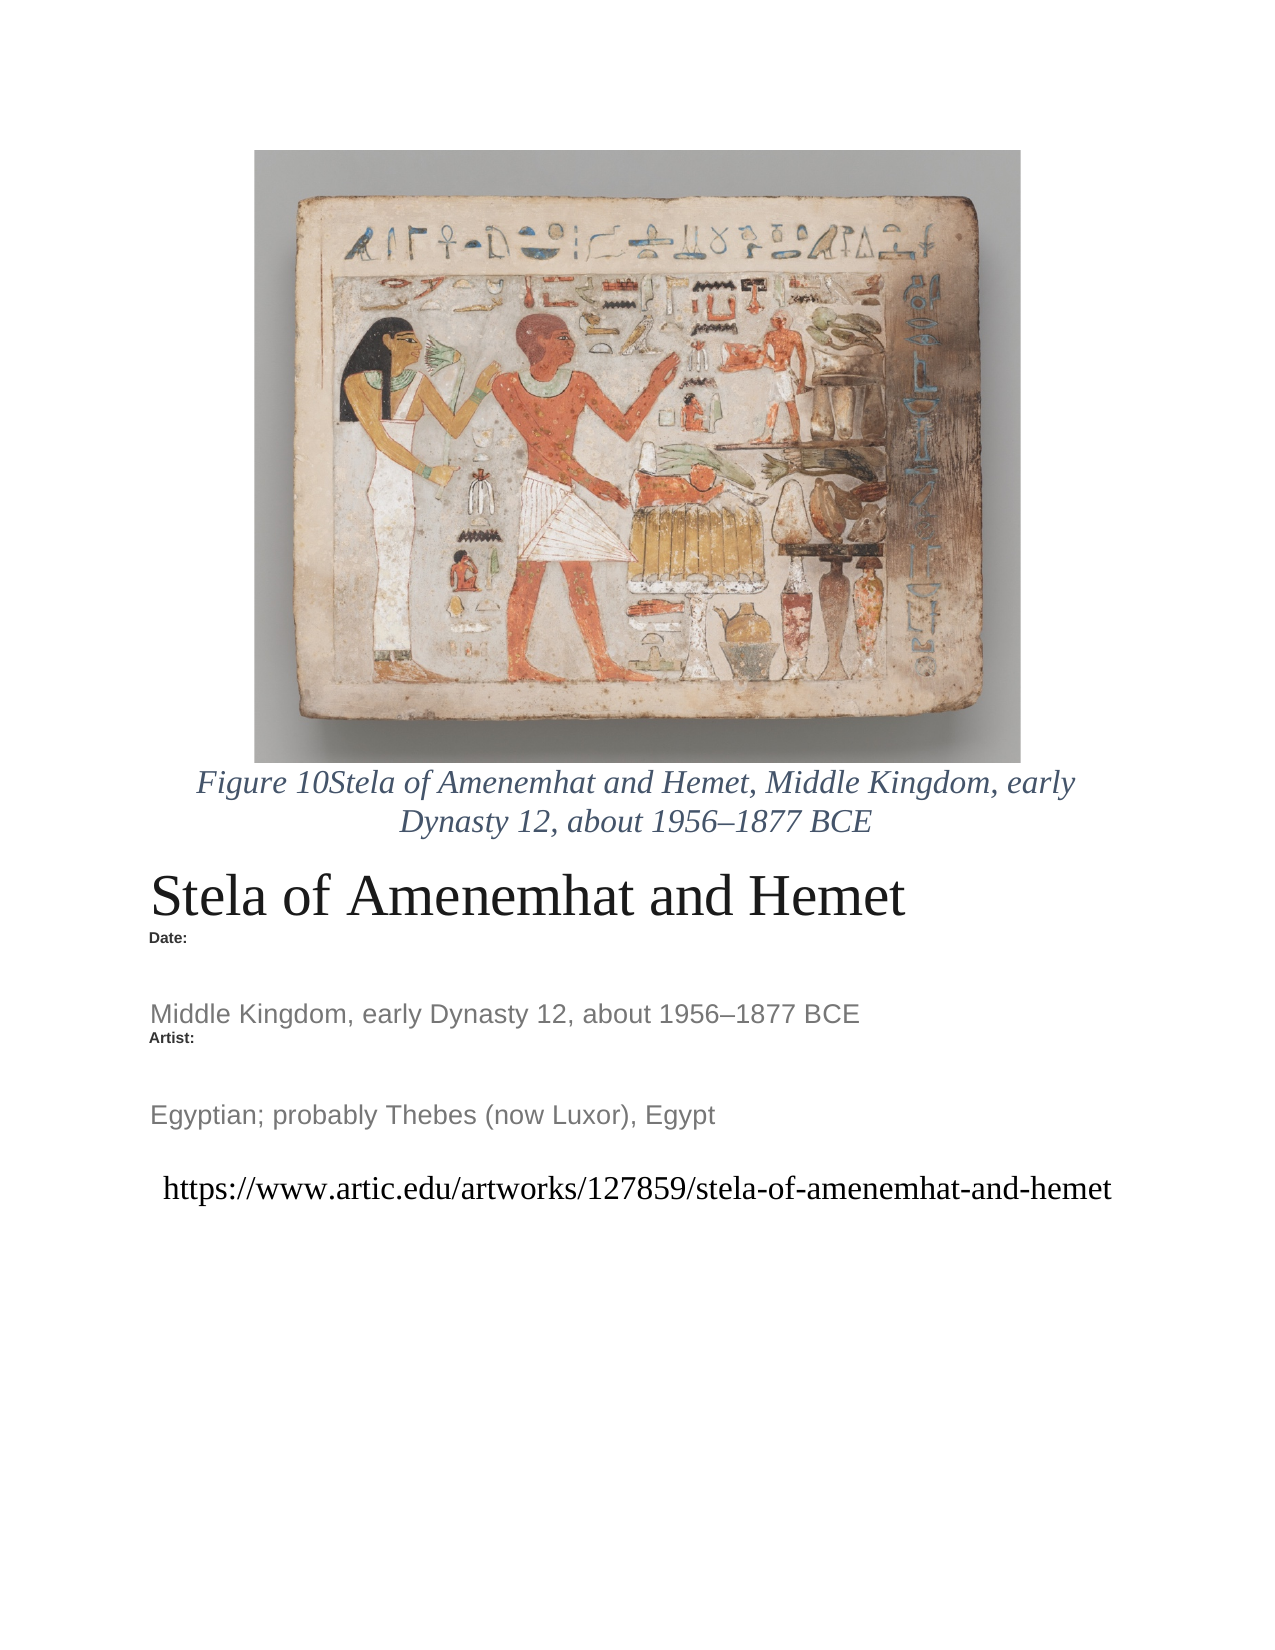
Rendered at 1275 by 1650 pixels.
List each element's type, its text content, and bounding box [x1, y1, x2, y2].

subtitle Date: [148, 928, 1127, 946]
subtitle Artist: [148, 1029, 1127, 1047]
text Stela of Amenemhat and Hemet [150, 860, 1125, 928]
title Middle Kingdom, early Dynasty 12, about 1956–1877 BCE [150, 985, 1125, 1029]
title Egyptian; probably Thebes (now Luxor), Egypt [150, 1086, 1125, 1130]
text Figure 10Stela of Amenemhat and Hemet, Middle Kingdom, early Dynasty 12, about 1956–1877 BCE [150, 763, 1125, 839]
picture [254, 150, 1021, 763]
text https://www.artic.edu/artworks/127859/stela-of-amenemhat-and-hemet [150, 1168, 1125, 1207]
